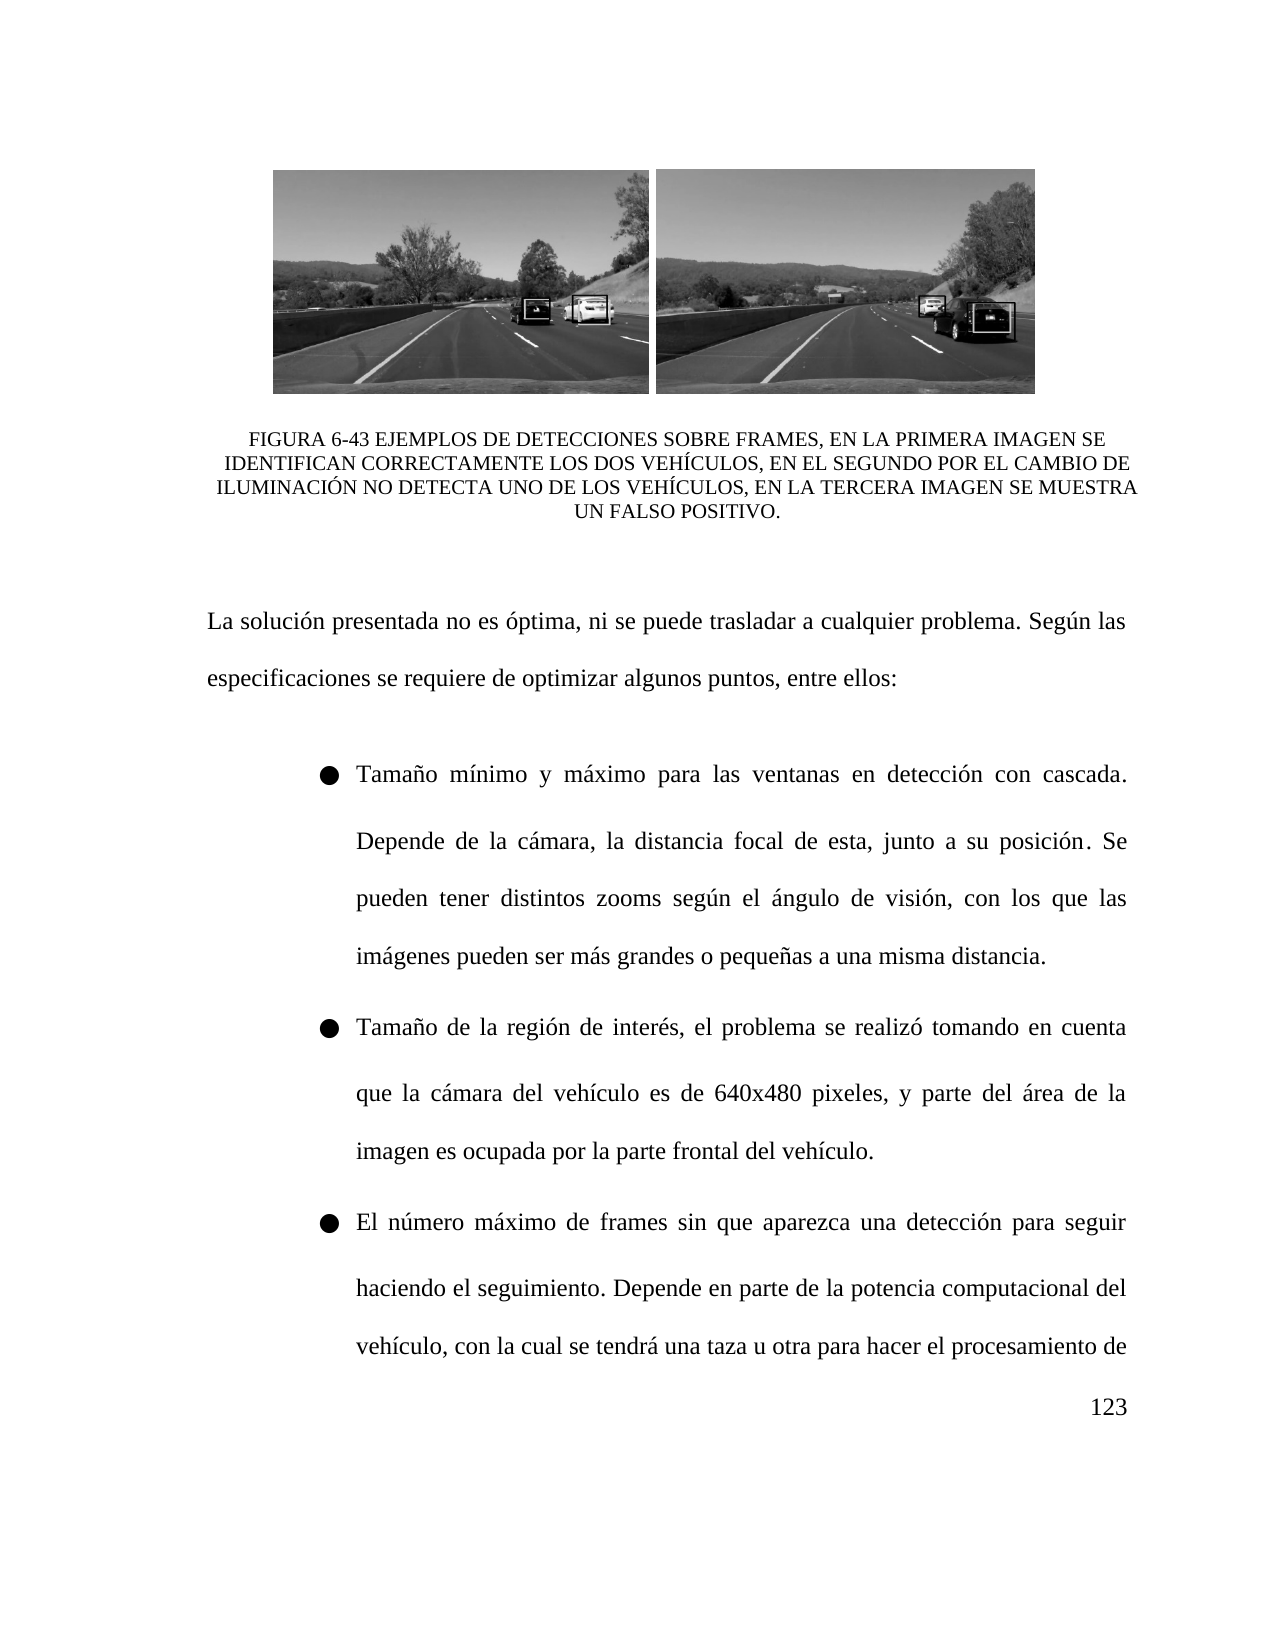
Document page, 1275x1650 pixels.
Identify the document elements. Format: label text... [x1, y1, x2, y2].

picture [656, 169, 1035, 394]
list Tamaño mínimo y máximo para las ventanas en detección con cascada. Depende de la cámara, la distancia focal de esta, junto a su posición. Se pueden tener distintos zooms según el ángulo de visión, con los que las imágenes pueden ser más grandes o pequeñas a una misma distancia. [318, 746, 1127, 969]
text La solución presentada no es óptima, ni se puede trasladar a cualquier problema. Según las especificaciones se requiere de optimizar algunos puntos, entre ellos: [207, 524, 1127, 692]
picture [273, 170, 649, 394]
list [318, 1193, 1127, 1359]
list Tamaño de la región de interés, el problema se realizó tomando en cuenta que la cámara del vehículo es de 640x480 pixeles, y parte del área de la imagen es ocupada por la parte frontal del vehículo. [318, 998, 1127, 1164]
